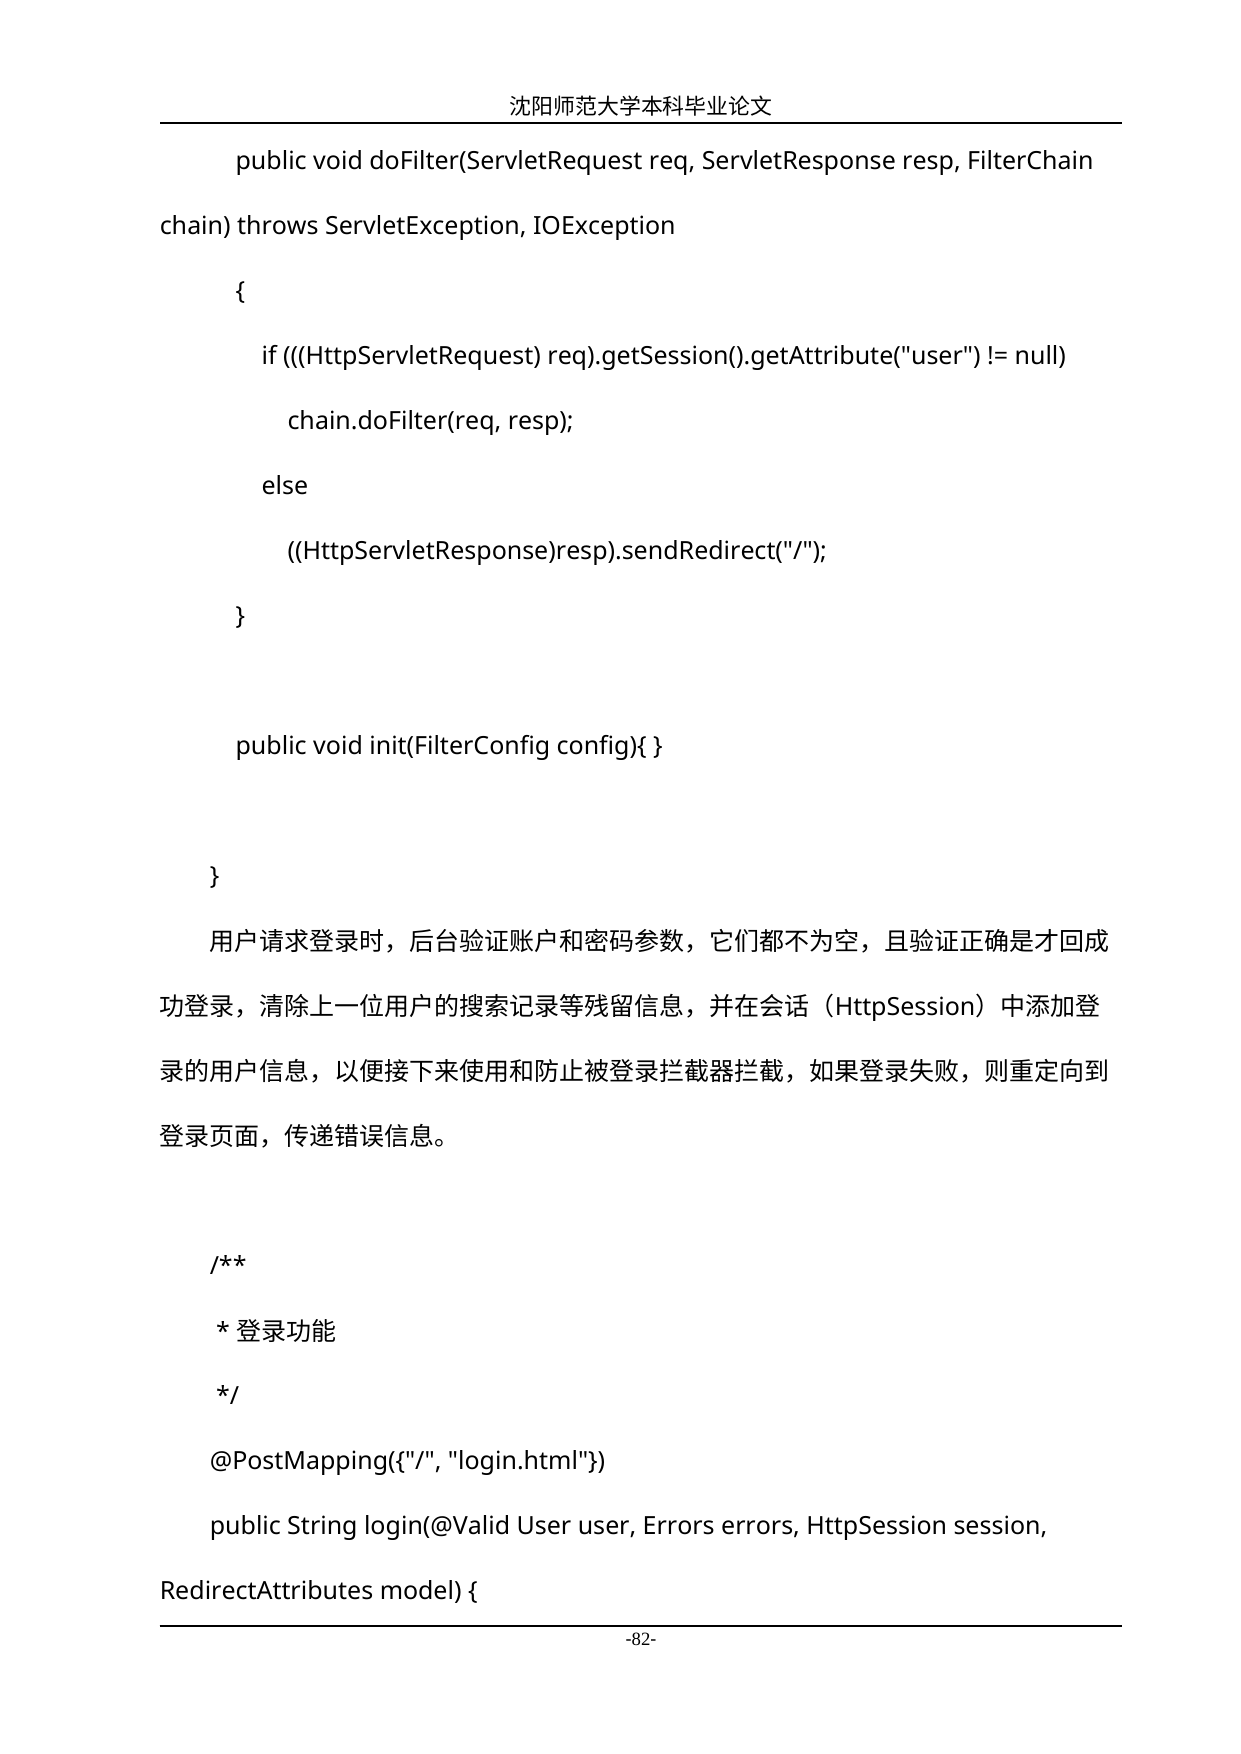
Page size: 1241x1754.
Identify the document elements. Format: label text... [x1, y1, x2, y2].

text public void init(FilterConfig config){ } [159, 712, 1122, 777]
text public String login(@Valid User user, Errors errors, HttpSession session, RedirectAttributes model) { [159, 1492, 1122, 1622]
text */ [159, 1362, 1122, 1427]
text public void doFilter(ServletRequest req, ServletResponse resp, FilterChain chain) throws ServletException, IOException [159, 127, 1122, 257]
text chain.doFilter(req, resp); [159, 387, 1122, 452]
text if (((HttpServletRequest) req).getSession().getAttribute("user") != null) [159, 322, 1122, 387]
text /** [159, 1232, 1122, 1297]
text } [159, 582, 1122, 647]
text { [159, 257, 1122, 322]
text else [159, 452, 1122, 517]
text @PostMapping({"/", "login.html"}) [159, 1427, 1122, 1492]
text * 登录功能 [159, 1297, 1122, 1362]
text } [159, 842, 1122, 907]
text ((HttpServletResponse)resp).sendRedirect("/"); [159, 517, 1122, 582]
text 用户请求登录时，后台验证账户和密码参数，它们都不为空，且验证正确是才回成功登录，清除上一位用户的搜索记录等残留信息，并在会话（HttpSession）中添加登录的用户信息，以便接下来使用和防止被登录拦截器拦截，如果登录失败，则重定向到登录页面，传递错误信息。 [159, 907, 1122, 1167]
